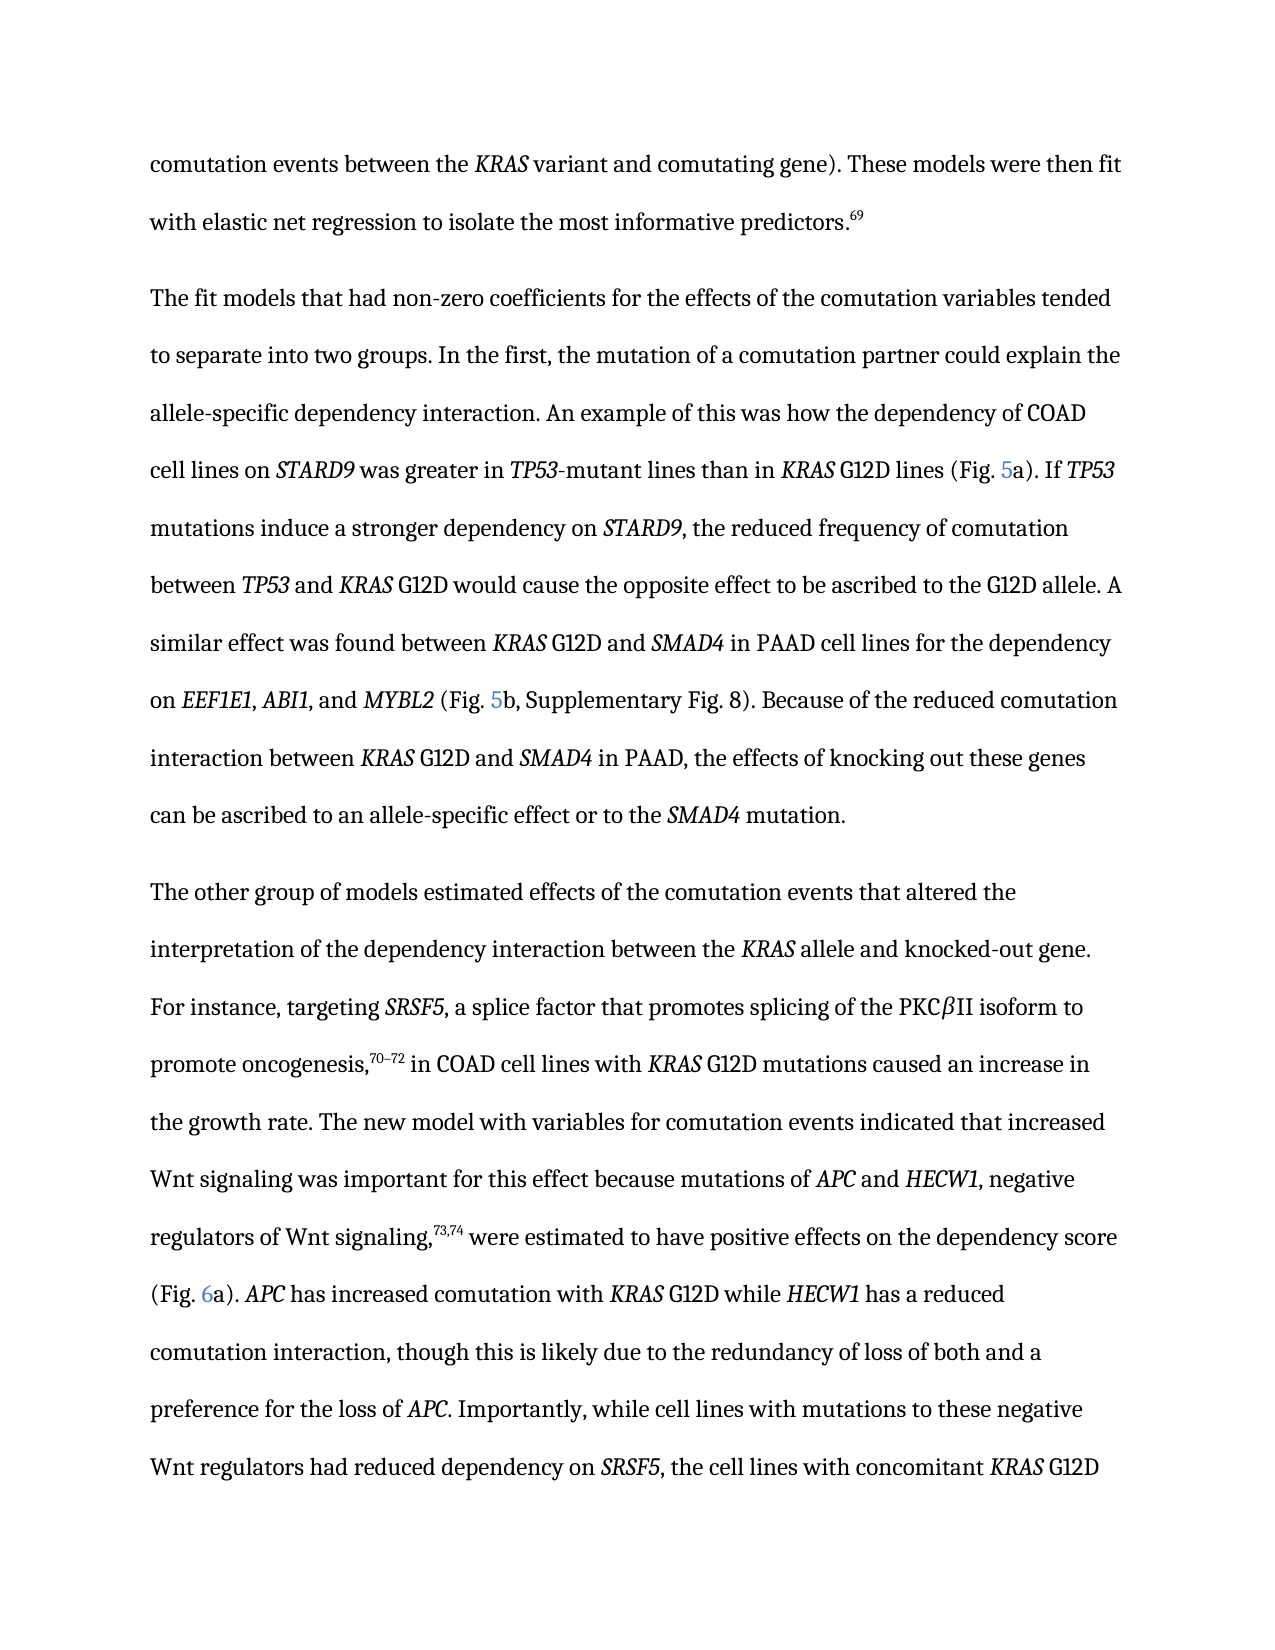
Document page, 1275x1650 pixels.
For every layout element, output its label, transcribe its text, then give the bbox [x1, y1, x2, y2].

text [150, 877, 1125, 1481]
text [150, 150, 1125, 236]
text The fit models that had non-zero coefficients for the effects of the comutation variables tended to separate into two groups. In the first, the mutation of a comutation partner could explain the allele-specific dependency interaction. An example of this was how the dependency of COAD cell lines on STARD9 was greater in TP53-mutant lines than in KRAS G12D lines (Fig. 5a). If TP53 mutations induce a stronger dependency on STARD9, the reduced frequency of comutation between TP53 and KRAS G12D would cause the opposite effect to be ascribed to the G12D allele. A similar effect was found between KRAS G12D and SMAD4 in PAAD cell lines for the dependency on EEF1E1, ABI1, and MYBL2 (Fig. 5b, Supplementary Fig. 8). Because of the reduced comutation interaction between KRAS G12D and SMAD4 in PAAD, the effects of knocking out these genes can be ascribed to an allele-specific effect or to the SMAD4 mutation. [150, 284, 1125, 830]
